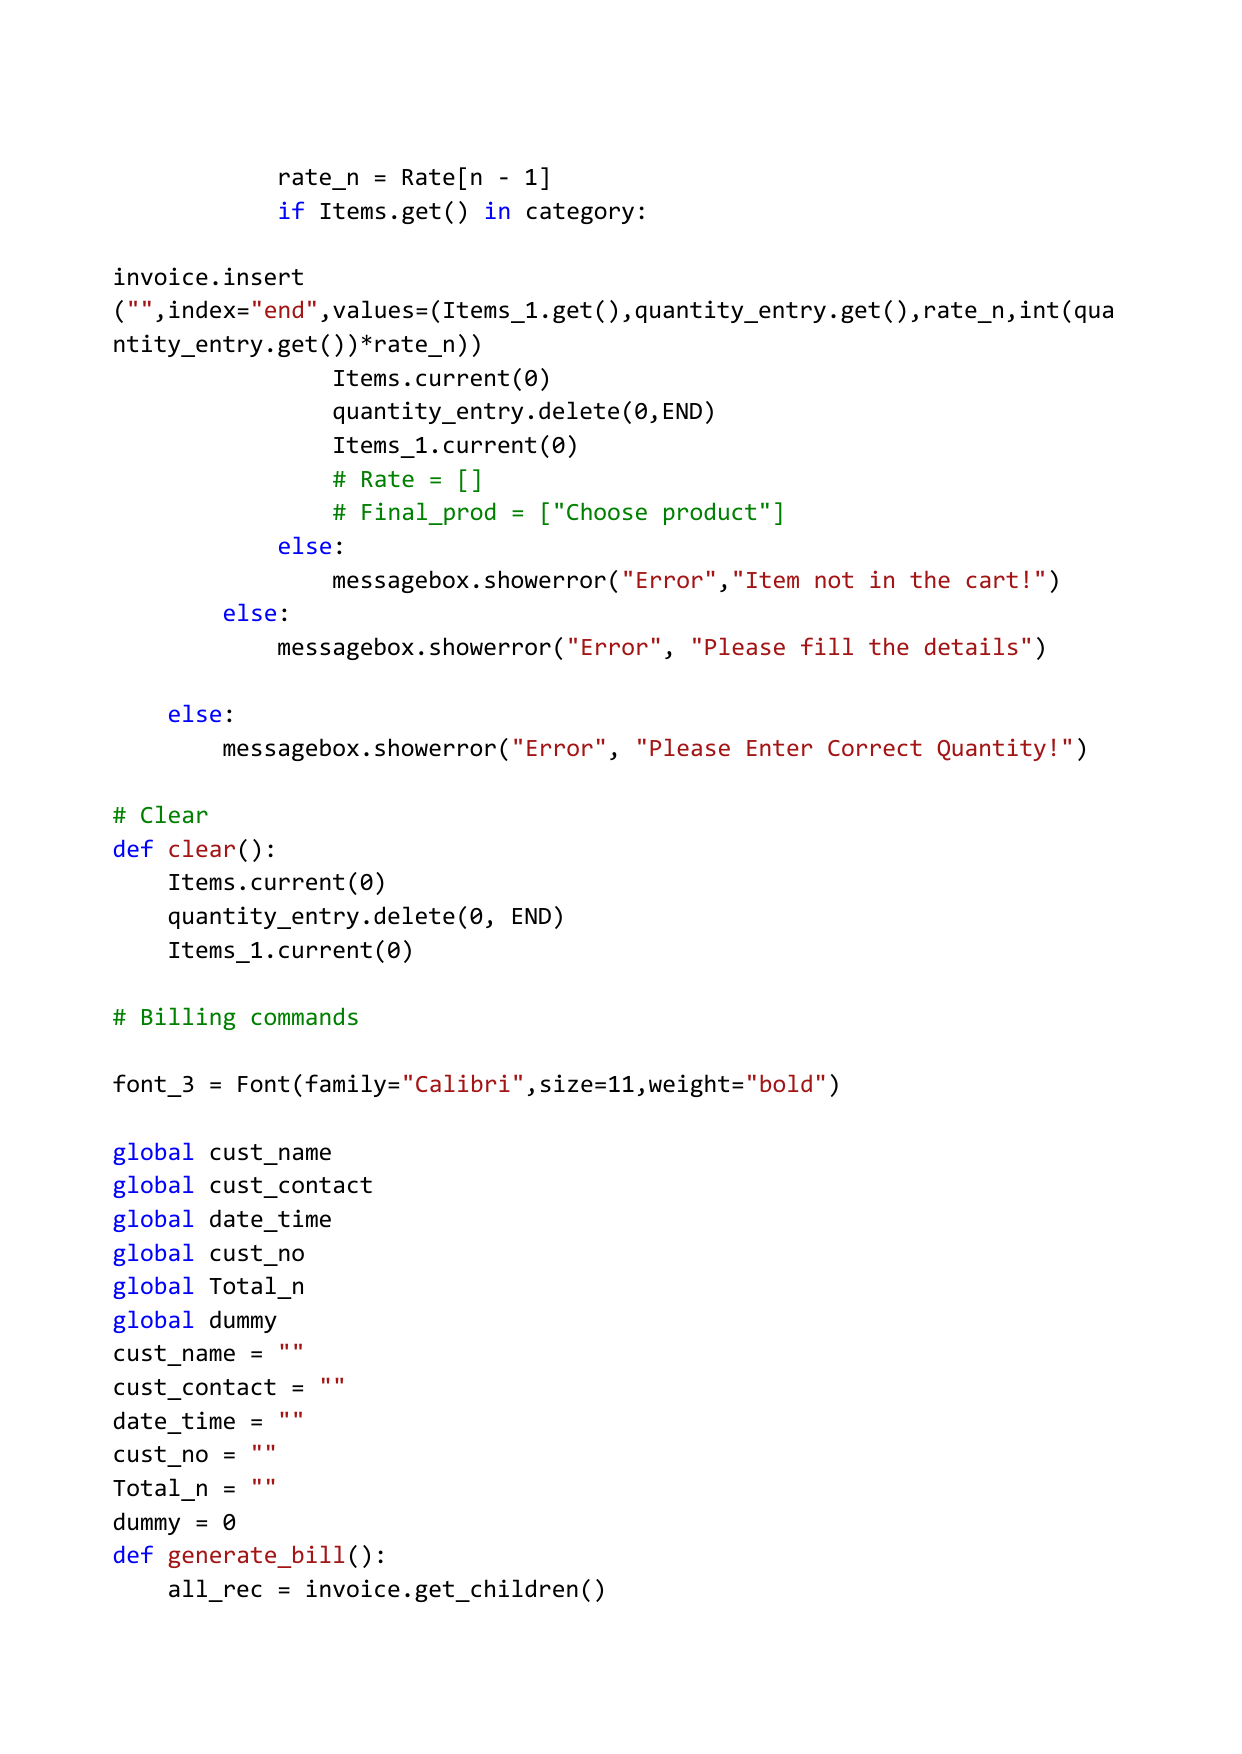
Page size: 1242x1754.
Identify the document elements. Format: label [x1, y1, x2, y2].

table_header [102, 152, 1140, 1614]
